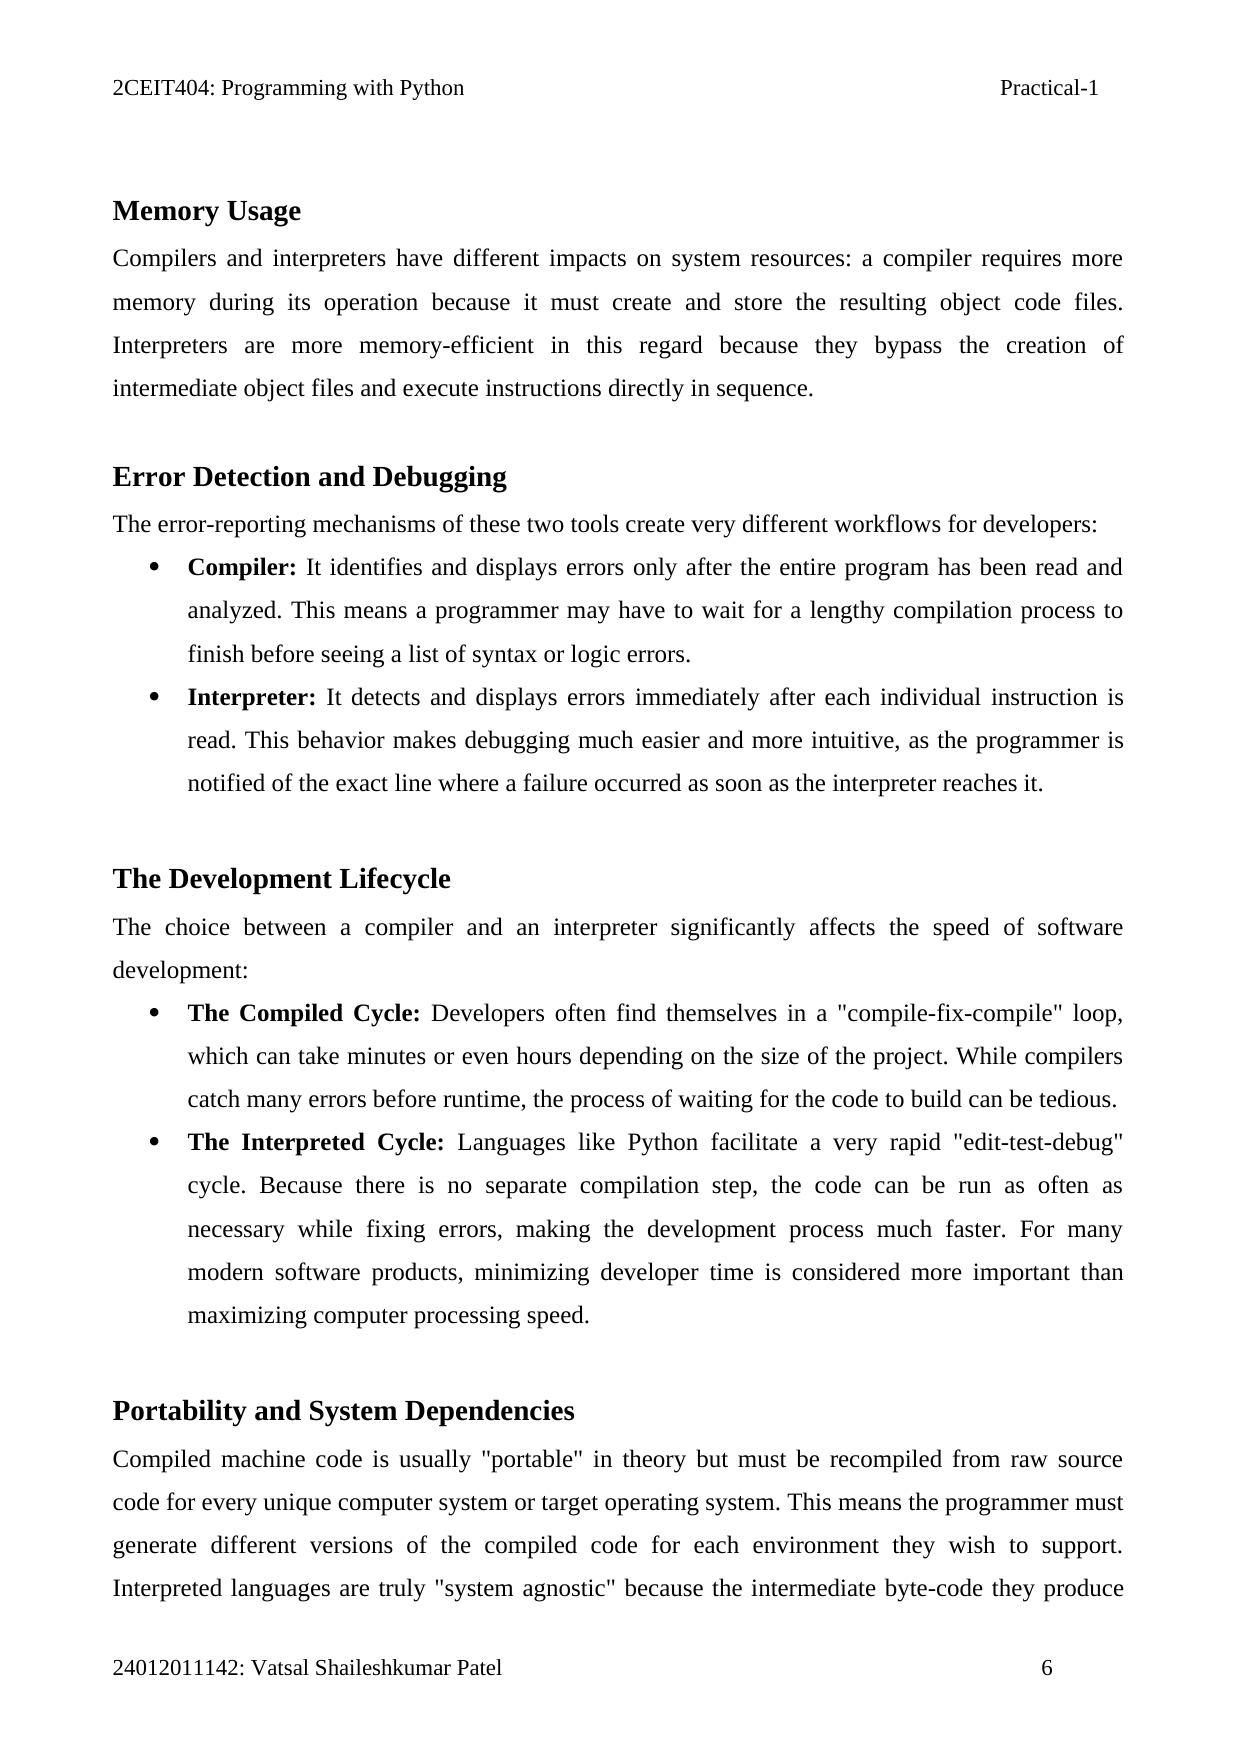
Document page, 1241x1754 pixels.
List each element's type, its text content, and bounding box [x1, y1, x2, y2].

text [112, 1444, 1125, 1602]
list The Interpreted Cycle: Languages like Python facilitate a very rapid "edit-test-debug" cycle. Because there is no separate compilation step, the code can be run as often as necessary while fixing errors, making the development process much faster. For many modern software products, minimizing developer time is considered more important than maximizing computer processing speed. [150, 1127, 1125, 1329]
text Compilers and interpreters have different impacts on system resources: a compiler requires more memory during its operation because it must create and store the resulting object code files. Interpreters are more memory-efficient in this regard because they bypass the creation of intermediate object files and execute instructions directly in sequence. [112, 243, 1125, 402]
text The error-reporting mechanisms of these two tools create very different workflows for developers: [112, 509, 1125, 538]
text Memory Usage [112, 193, 1125, 227]
text The Development Lifecycle [112, 862, 1125, 895]
text Error Detection and Debugging [112, 459, 1125, 493]
text The choice between a compiler and an interpreter significantly affects the speed of software development: [112, 912, 1125, 984]
text Portability and System Dependencies [112, 1393, 1125, 1427]
list The Compiled Cycle: Developers often find themselves in a "compile-fix-compile" loop, which can take minutes or even hours depending on the size of the project. While compilers catch many errors before runtime, the process of waiting for the code to build can be tedious. [150, 998, 1125, 1113]
list Interpreter: It detects and displays errors immediately after each individual instruction is read. This behavior makes debugging much easier and more intuitive, as the programmer is notified of the exact line where a failure occurred as soon as the interpreter reaches it. [150, 682, 1125, 797]
list Compiler: It identifies and displays errors only after the entire program has been read and analyzed. This means a programmer may have to wait for a lengthy compilation process to finish before seeing a list of syntax or logic errors. [150, 552, 1125, 667]
